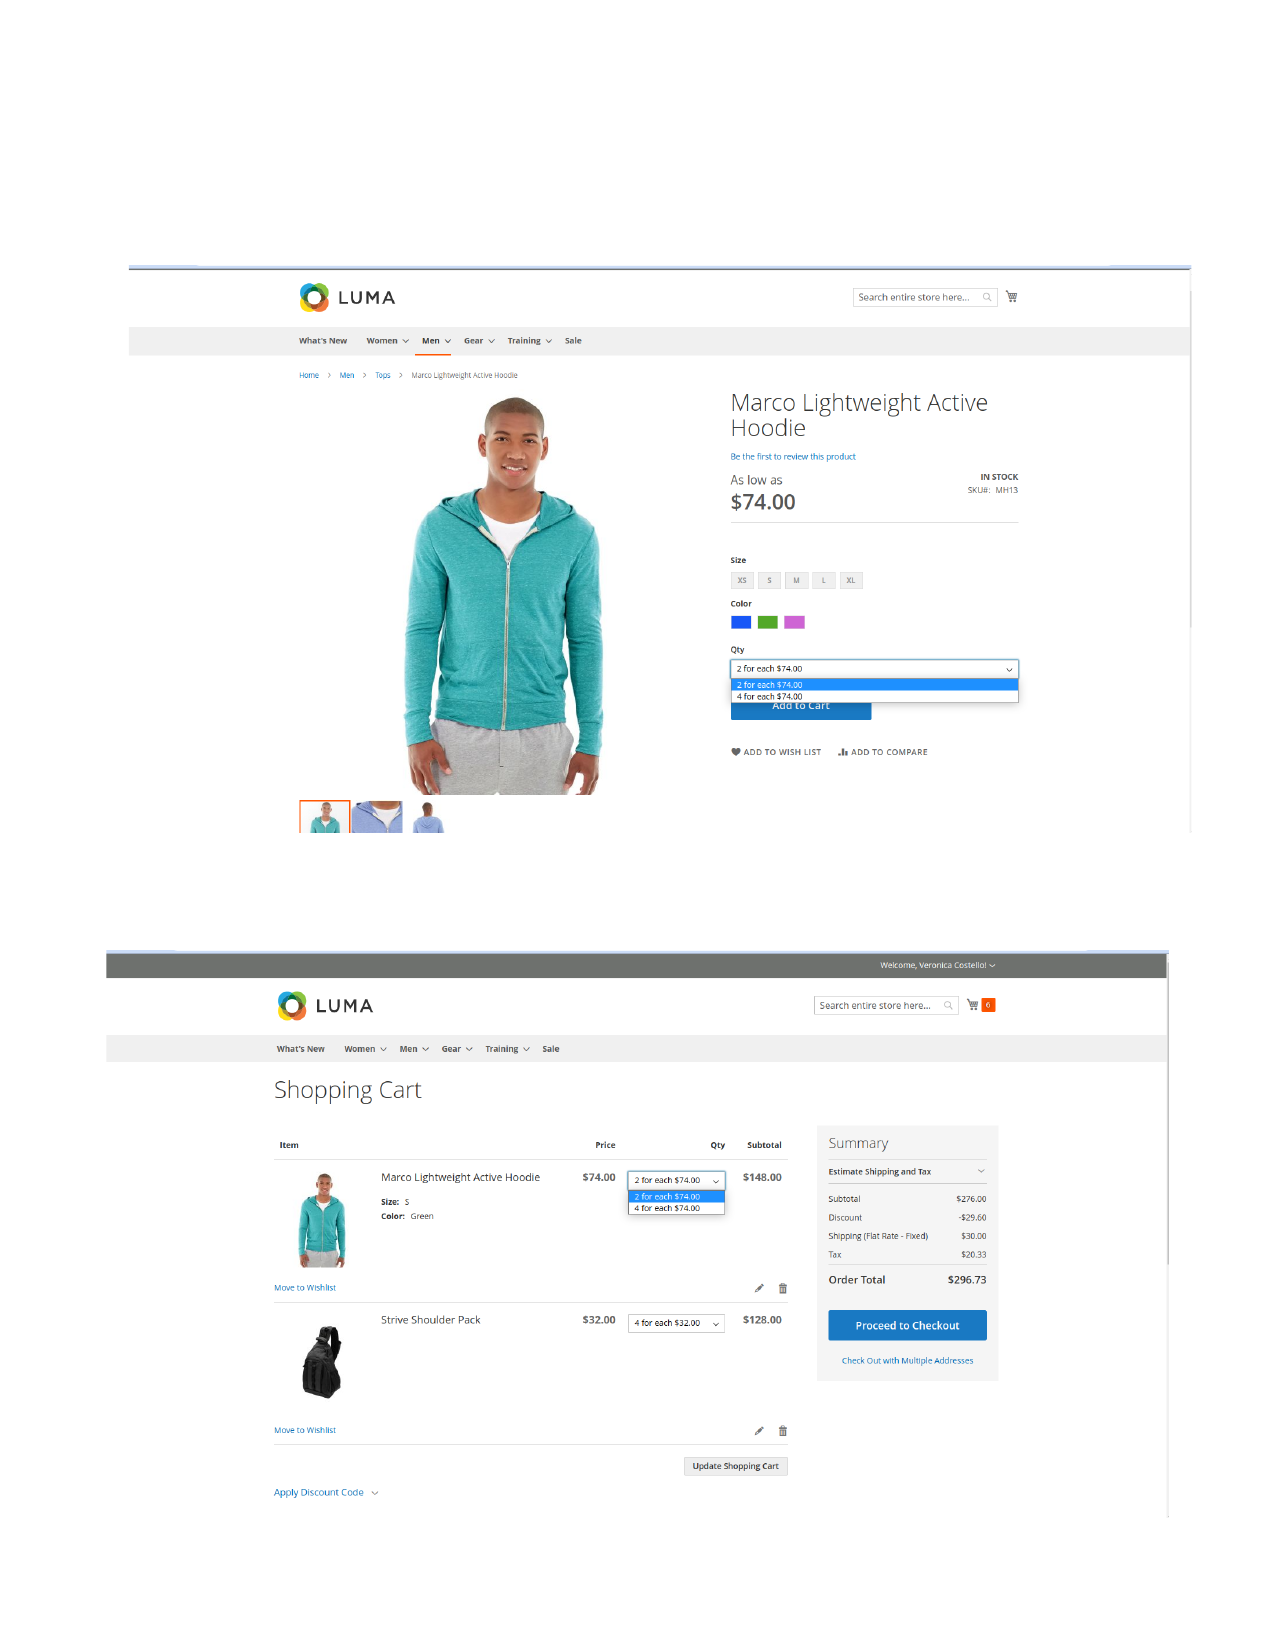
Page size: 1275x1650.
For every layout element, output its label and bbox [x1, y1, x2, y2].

picture [106, 950, 1169, 1518]
picture [128, 265, 1192, 833]
